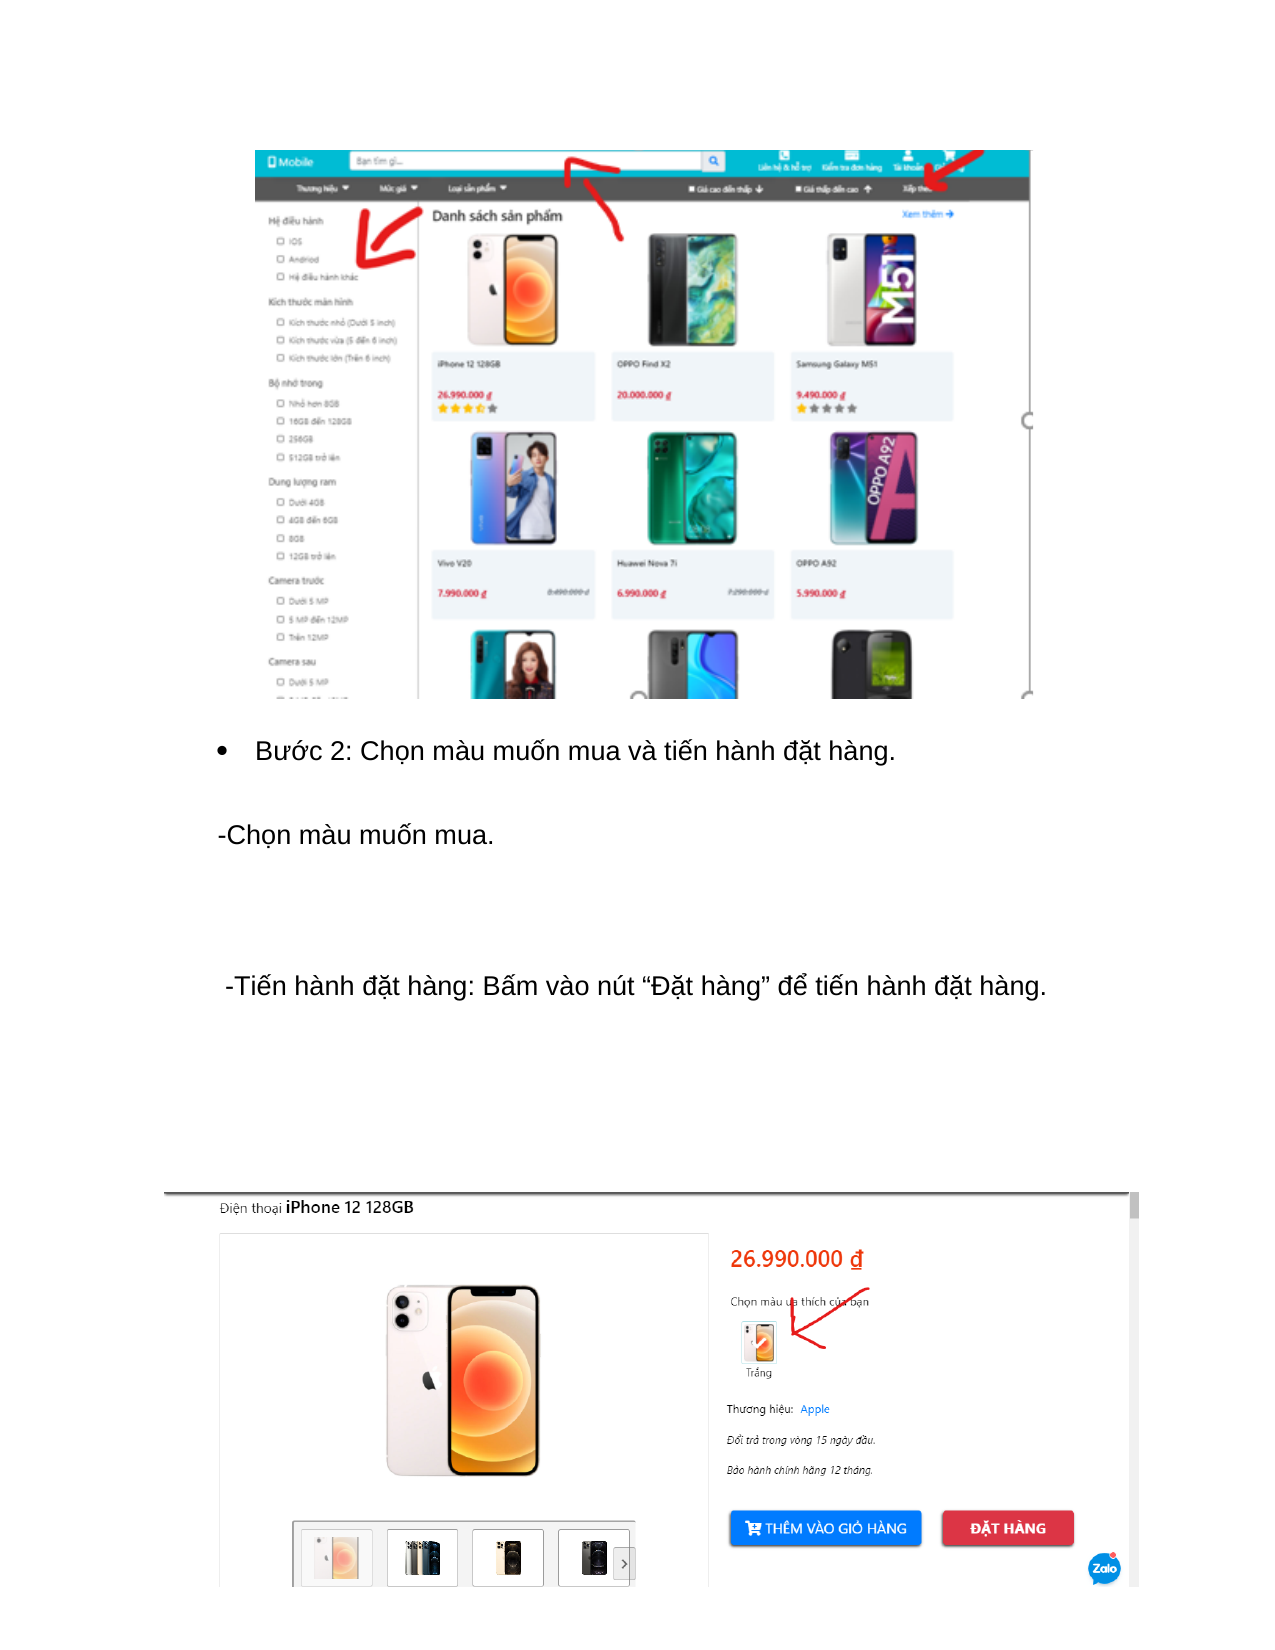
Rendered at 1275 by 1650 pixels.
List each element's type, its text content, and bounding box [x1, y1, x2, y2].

text -Tiến hành đặt hàng: Bấm vào nút “Đặt hàng” để tiến hành đặt hàng. [150, 970, 1125, 1002]
list Bước 2: Chọn màu muốn mua và tiến hành đặt hàng. [217, 735, 1125, 766]
text -Chọn màu muốn mua. [150, 819, 1125, 850]
picture [164, 1192, 1139, 1587]
picture [255, 150, 1034, 699]
